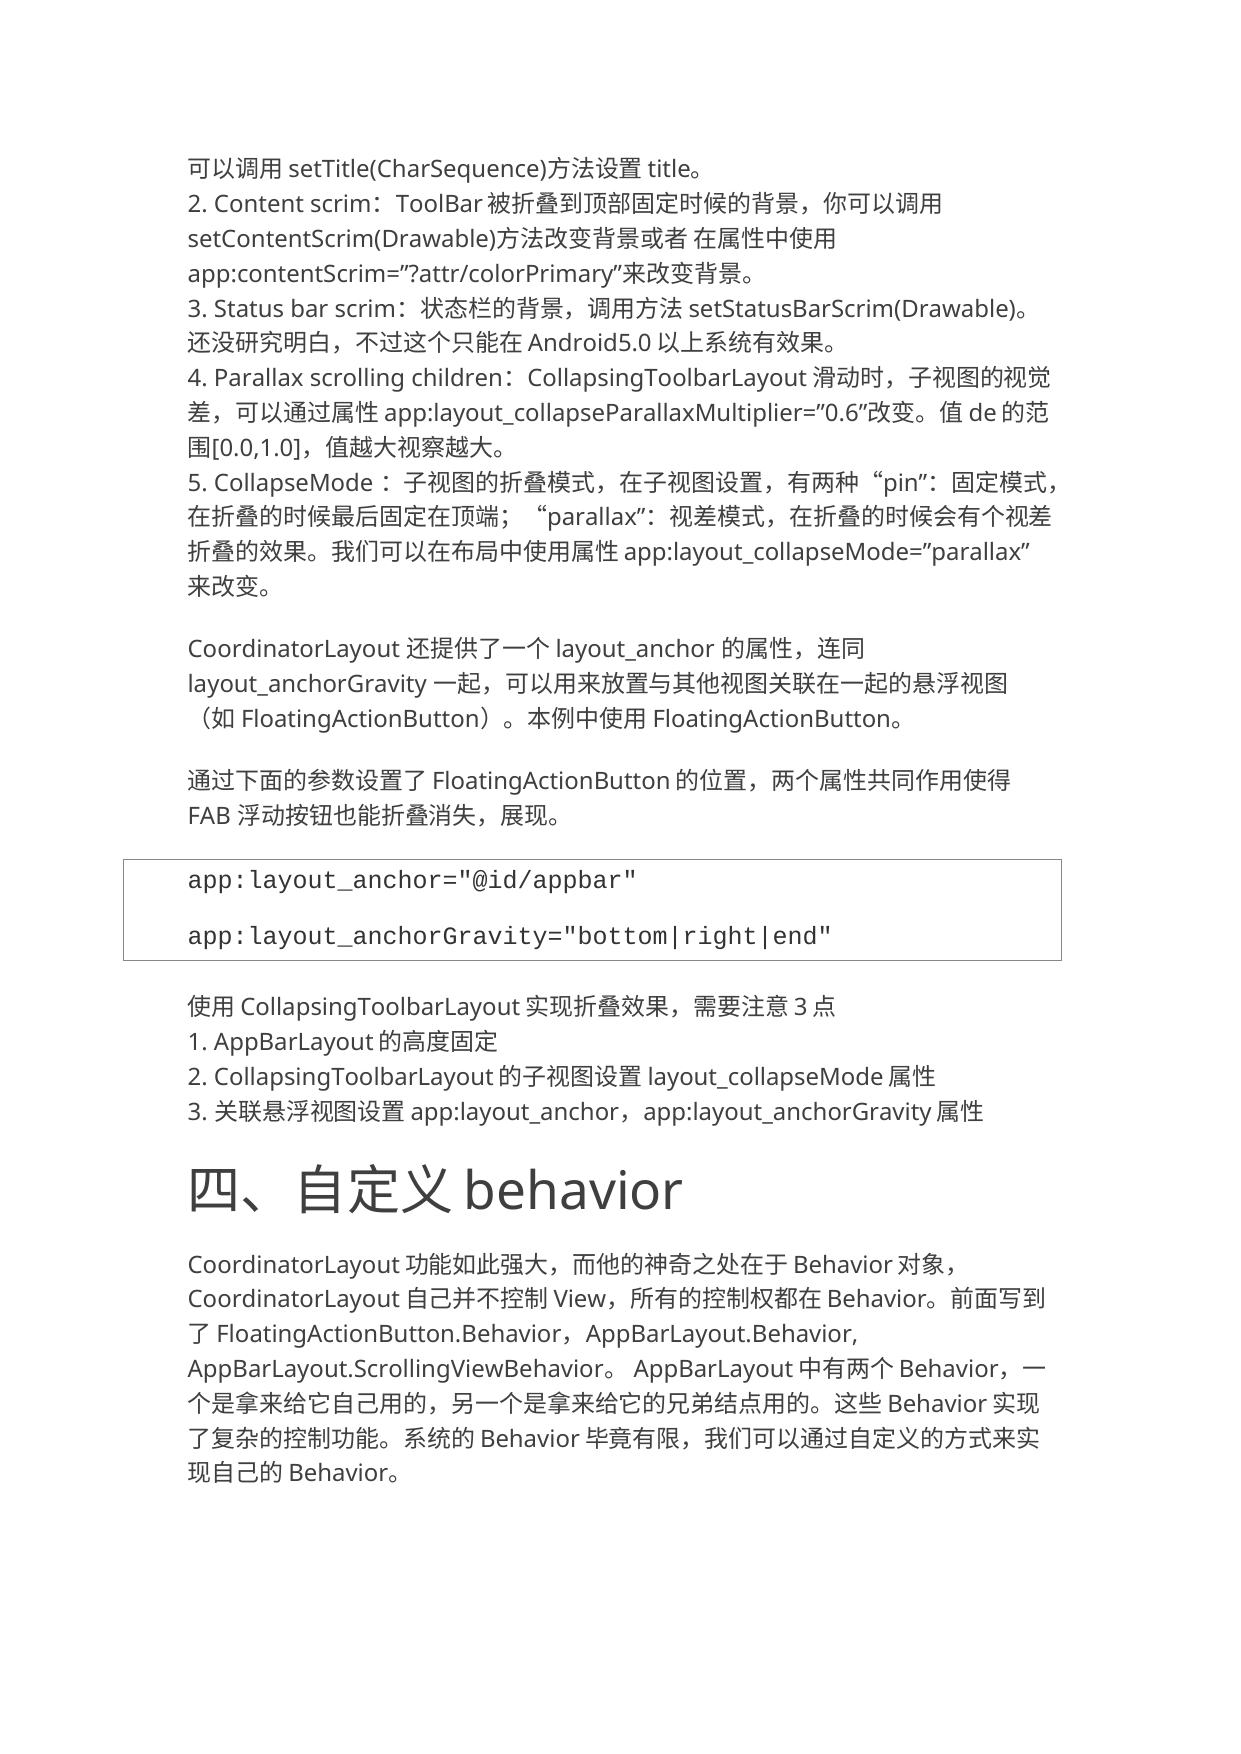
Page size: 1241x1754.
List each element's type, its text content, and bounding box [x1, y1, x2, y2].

text CoordinatorLayout功能如此强大，而他的神奇之处在于Behavior对象，CoordinatorLayout自己并不控制View，所有的控制权都在Behavior。前面写到了FloatingActionButton.Behavior，AppBarLayout.Behavior, AppBarLayout.ScrollingViewBehavior。 AppBarLayout中有两个Behavior，一个是拿来给它自己用的，另一个是拿来给它的兄弟结点用的。这些Behavior实现了复杂的控制功能。系统的Behavior毕竟有限，我们可以通过自定义的方式来实现自己的Behavior。 [187, 1245, 1053, 1489]
text 四、自定义behavior [187, 1148, 1053, 1225]
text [187, 150, 1053, 602]
text app:layout_anchor="@id/appbar" [124, 860, 1061, 896]
text app:layout_anchorGravity="bottom|right|end" [124, 914, 1061, 960]
text 使用CollapsingToolbarLayout实现折叠效果，需要注意3点 1. AppBarLayout的高度固定 2. CollapsingToolbarLayout的子视图设置layout_collapseMode属性 3. 关联悬浮视图设置app:layout_anchor，app:layout_anchorGravity属性 [187, 988, 1053, 1127]
text 通过下面的参数设置了FloatingActionButton的位置，两个属性共同作用使得FAB 浮动按钮也能折叠消失，展现。 [187, 762, 1053, 831]
text CoordinatorLayout 还提供了一个 layout_anchor 的属性，连同 layout_anchorGravity 一起，可以用来放置与其他视图关联在一起的悬浮视图（如 FloatingActionButton）。本例中使用FloatingActionButton。 [187, 630, 1053, 734]
